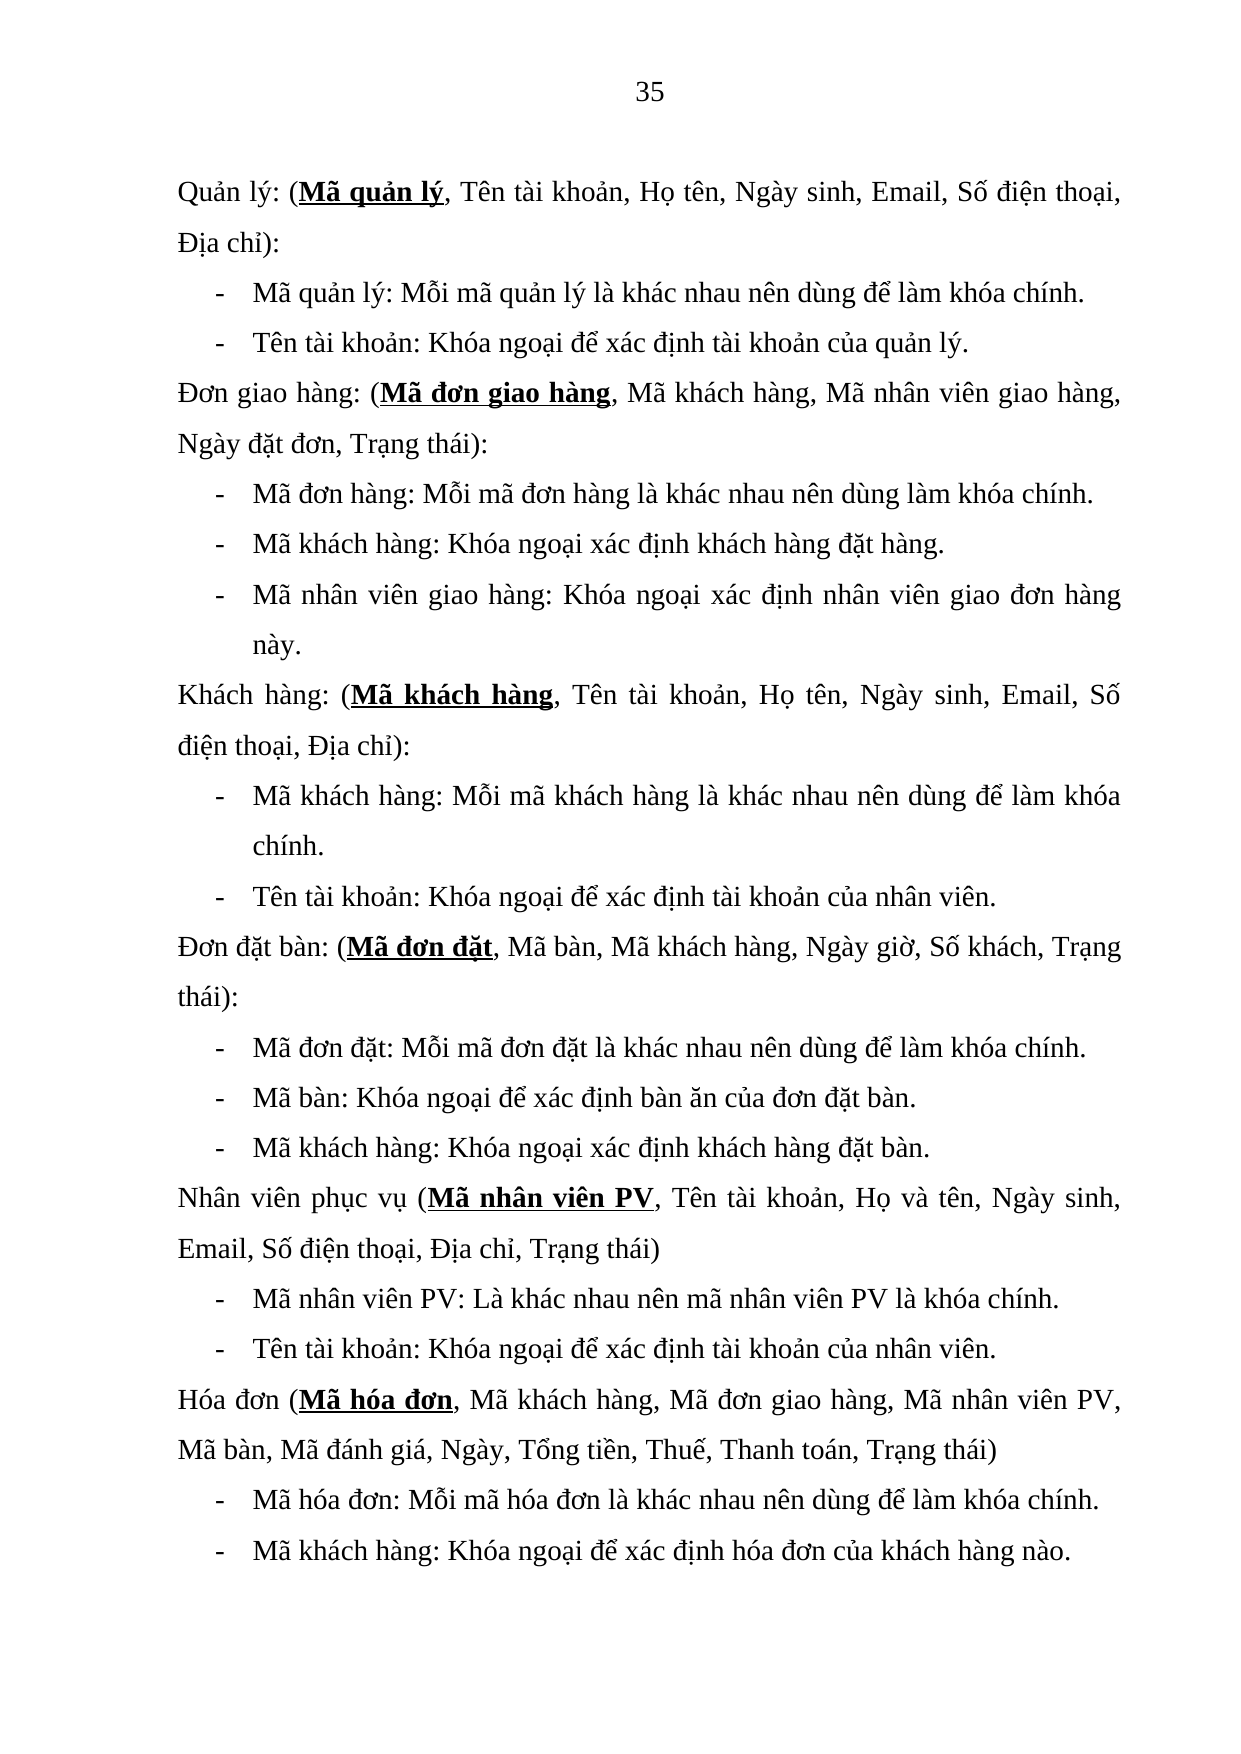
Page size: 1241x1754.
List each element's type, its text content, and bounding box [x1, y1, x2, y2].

text Khách hàng: (Mã khách hàng, Tên tài khoản, Họ tên, Ngày sinh, Email, Số điện thoại, Địa chỉ): [177, 677, 1122, 761]
text Quản lý: (Mã quản lý, Tên tài khoản, Họ tên, Ngày sinh, Email, Số điện thoại, Địa chỉ): [177, 174, 1122, 258]
list Mã khách hàng: Mỗi mã khách hàng là khác nhau nên dùng để làm khóa chính. [215, 778, 1122, 862]
text Đơn đặt bàn: (Mã đơn đặt, Mã bàn, Mã khách hàng, Ngày giờ, Số khách, Trạng thái): [177, 929, 1122, 1013]
list Mã nhân viên PV: Là khác nhau nên mã nhân viên PV là khóa chính. [215, 1281, 1122, 1315]
list Mã bàn: Khóa ngoại để xác định bàn ăn của đơn đặt bàn. [215, 1080, 1122, 1113]
list Mã quản lý: Mỗi mã quản lý là khác nhau nên dùng để làm khóa chính. [215, 275, 1122, 308]
list Mã khách hàng: Khóa ngoại để xác định hóa đơn của khách hàng nào. [215, 1533, 1122, 1566]
list Tên tài khoản: Khóa ngoại để xác định tài khoản của nhân viên. [215, 879, 1122, 912]
list Mã khách hàng: Khóa ngoại xác định khách hàng đặt hàng. [215, 527, 1122, 560]
list Mã hóa đơn: Mỗi mã hóa đơn là khác nhau nên dùng để làm khóa chính. [215, 1482, 1122, 1516]
text Đơn giao hàng: (Mã đơn giao hàng, Mã khách hàng, Mã nhân viên giao hàng, Ngày đặt đơn, Trạng thái): [177, 376, 1122, 459]
text Hóa đơn (Mã hóa đơn, Mã khách hàng, Mã đơn giao hàng, Mã nhân viên PV, Mã bàn, Mã đánh giá, Ngày, Tổng tiền, Thuế, Thanh toán, Trạng thái) [177, 1382, 1122, 1466]
list Mã nhân viên giao hàng: Khóa ngoại xác định nhân viên giao đơn hàng này. [215, 577, 1122, 661]
list Mã đơn hàng: Mỗi mã đơn hàng là khác nhau nên dùng làm khóa chính. [215, 476, 1122, 510]
list Tên tài khoản: Khóa ngoại để xác định tài khoản của nhân viên. [215, 1332, 1122, 1365]
list Mã khách hàng: Khóa ngoại xác định khách hàng đặt bàn. [215, 1130, 1122, 1164]
list Mã đơn đặt: Mỗi mã đơn đặt là khác nhau nên dùng để làm khóa chính. [215, 1030, 1122, 1063]
list Tên tài khoản: Khóa ngoại để xác định tài khoản của quản lý. [215, 325, 1122, 359]
text Nhân viên phục vụ (Mã nhân viên PV, Tên tài khoản, Họ và tên, Ngày sinh, Email, Số điện thoại, Địa chỉ, Trạng thái) [177, 1181, 1122, 1264]
